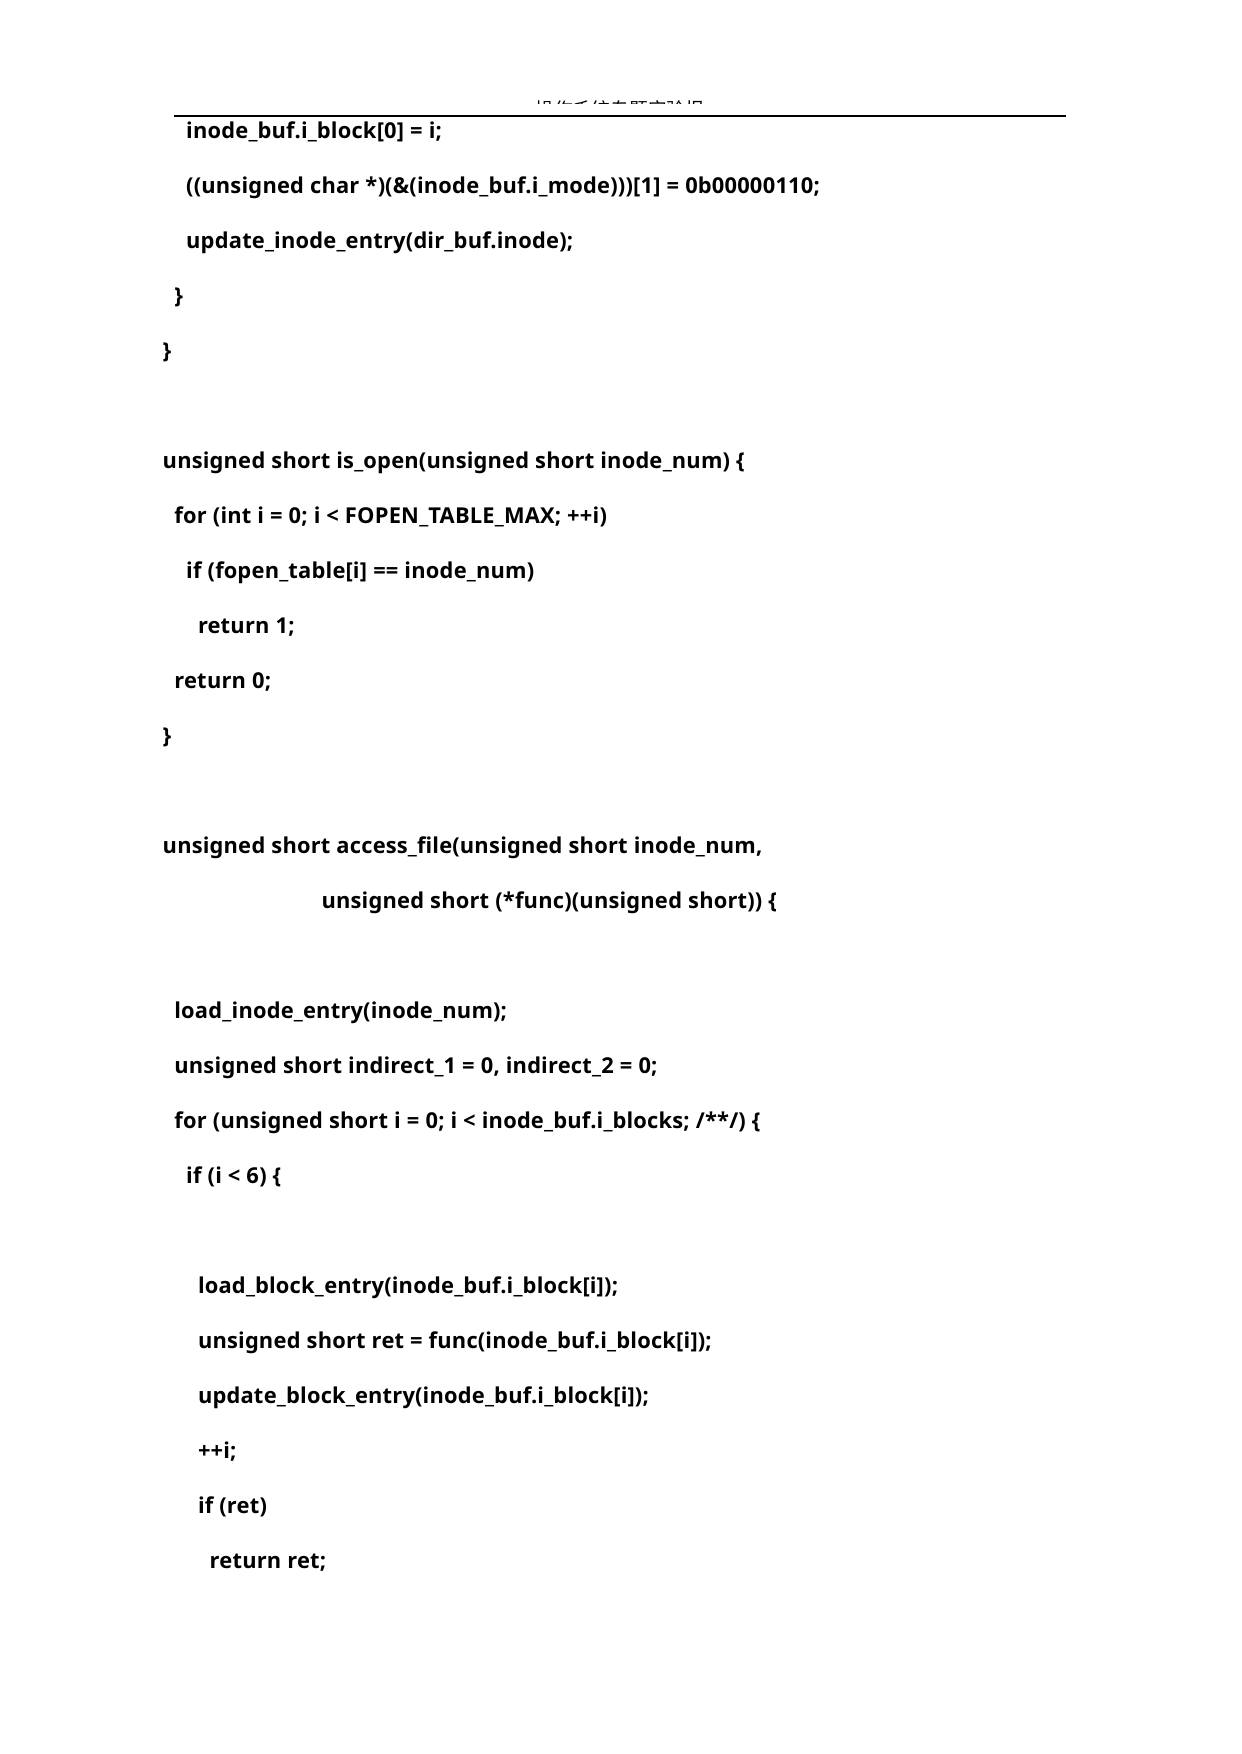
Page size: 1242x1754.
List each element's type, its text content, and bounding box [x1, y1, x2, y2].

text unsigned short ret = func(inode_buf.i_block[i]); [162, 1324, 1079, 1354]
text load_block_entry(inode_buf.i_block[i]); [162, 1269, 1079, 1299]
text } [162, 279, 1079, 309]
text unsigned short access_file(unsigned short inode_num, [162, 829, 1079, 859]
text unsigned short is_open(unsigned short inode_num) { [162, 444, 1079, 474]
text if (fopen_table[i] == inode_num) [162, 554, 1079, 584]
text inode_buf.i_block[0] = i; [162, 114, 1079, 144]
text } [162, 334, 1079, 364]
text ((unsigned char *)(&(inode_buf.i_mode)))[1] = 0b00000110; [162, 169, 1079, 199]
text update_inode_entry(dir_buf.inode); [162, 224, 1079, 254]
text return ret; [162, 1544, 1079, 1574]
text return 1; [162, 609, 1079, 639]
text unsigned short indirect_1 = 0, indirect_2 = 0; [162, 1049, 1079, 1079]
text unsigned short (*func)(unsigned short)) { [162, 884, 1079, 914]
text if (ret) [162, 1489, 1079, 1519]
text return 0; [162, 664, 1079, 694]
text load_inode_entry(inode_num); [162, 994, 1079, 1024]
text if (i < 6) { [162, 1159, 1079, 1189]
text } [162, 719, 1079, 749]
text ++i; [162, 1434, 1079, 1464]
text update_block_entry(inode_buf.i_block[i]); [162, 1379, 1079, 1409]
text for (int i = 0; i < FOPEN_TABLE_MAX; ++i) [162, 499, 1079, 529]
text for (unsigned short i = 0; i < inode_buf.i_blocks; /**/) { [162, 1104, 1079, 1134]
